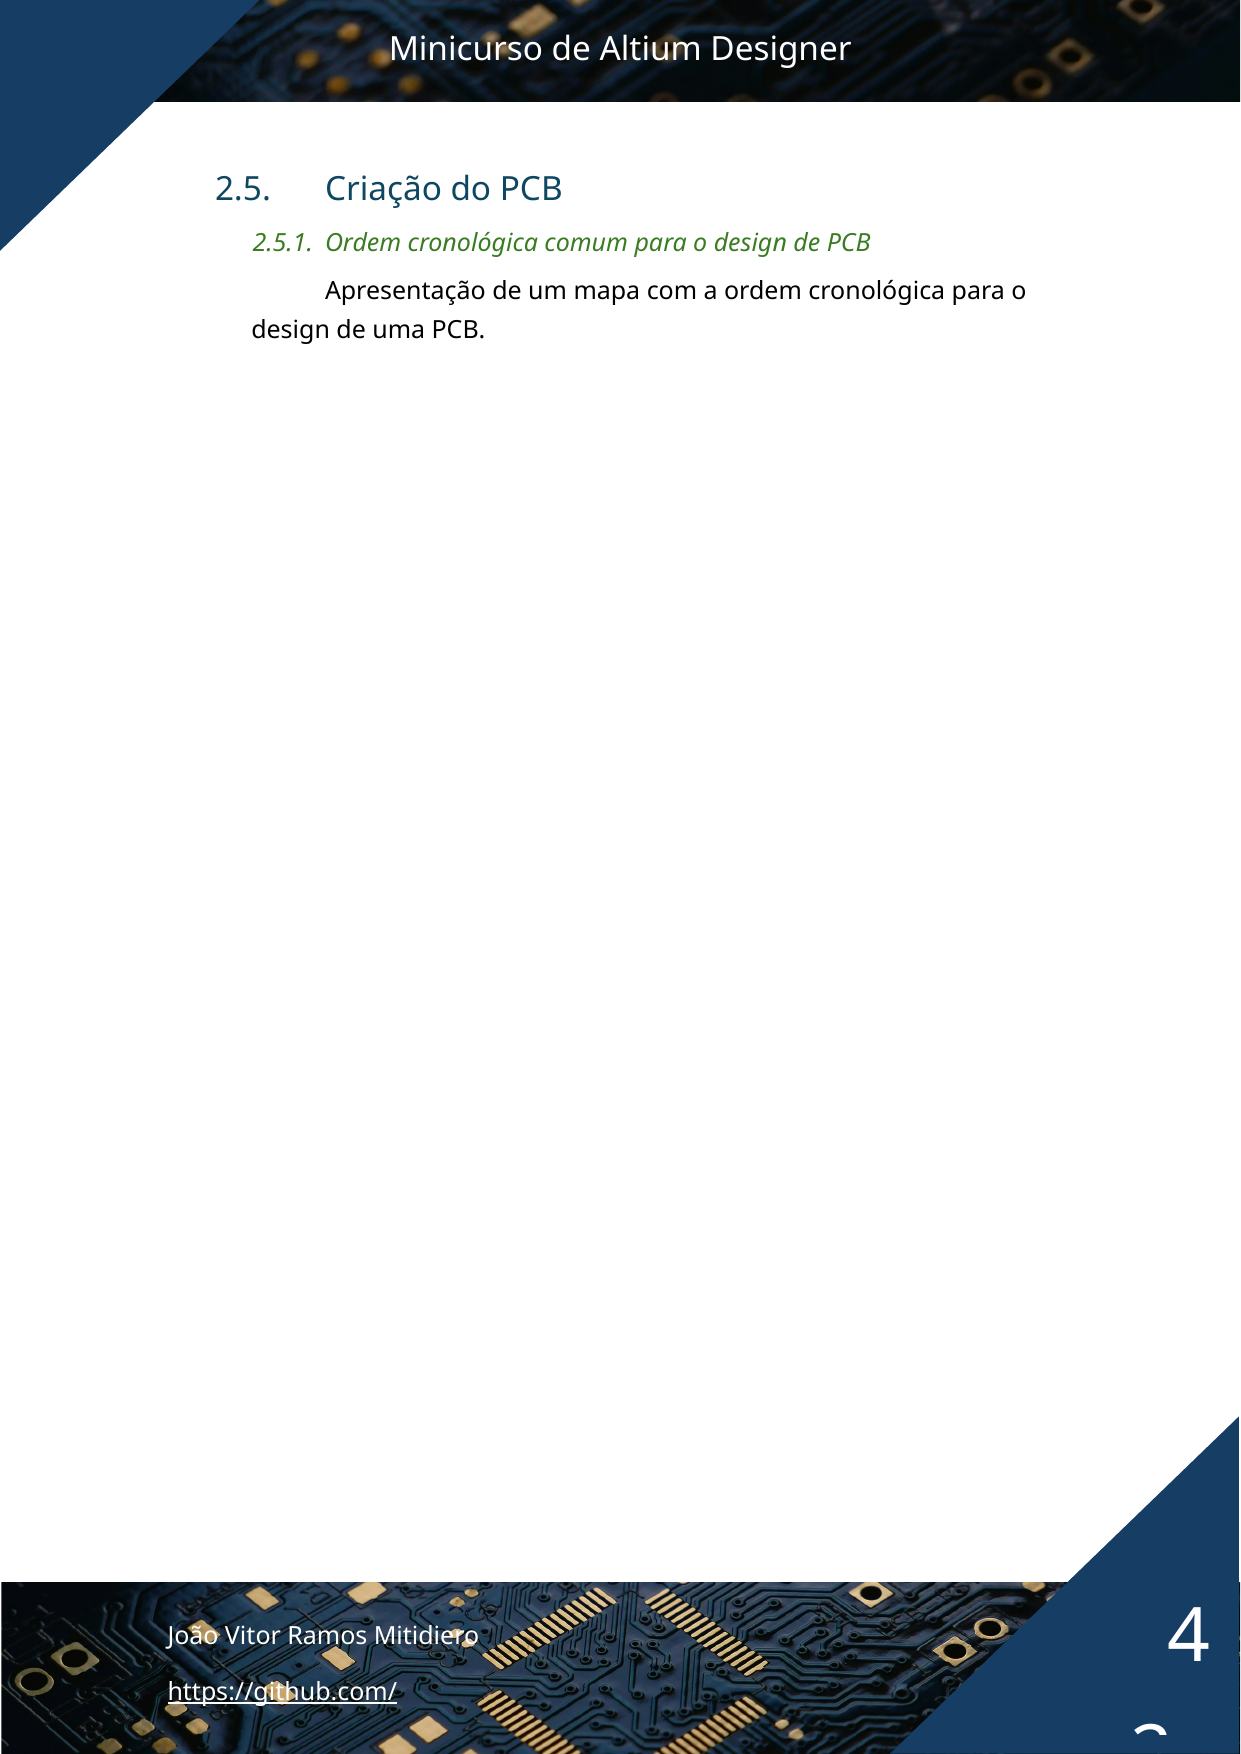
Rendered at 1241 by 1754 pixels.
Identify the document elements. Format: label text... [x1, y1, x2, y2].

picture [156, 0, 1241, 102]
picture [1, 1582, 1066, 1754]
subtitle Criação do PCB [215, 164, 1063, 210]
subtitle Ordem cronológica comum para o design de PCB [252, 225, 1063, 259]
text Apresentação de um mapa com a ordem cronológica para o design de uma PCB. [251, 272, 1063, 346]
